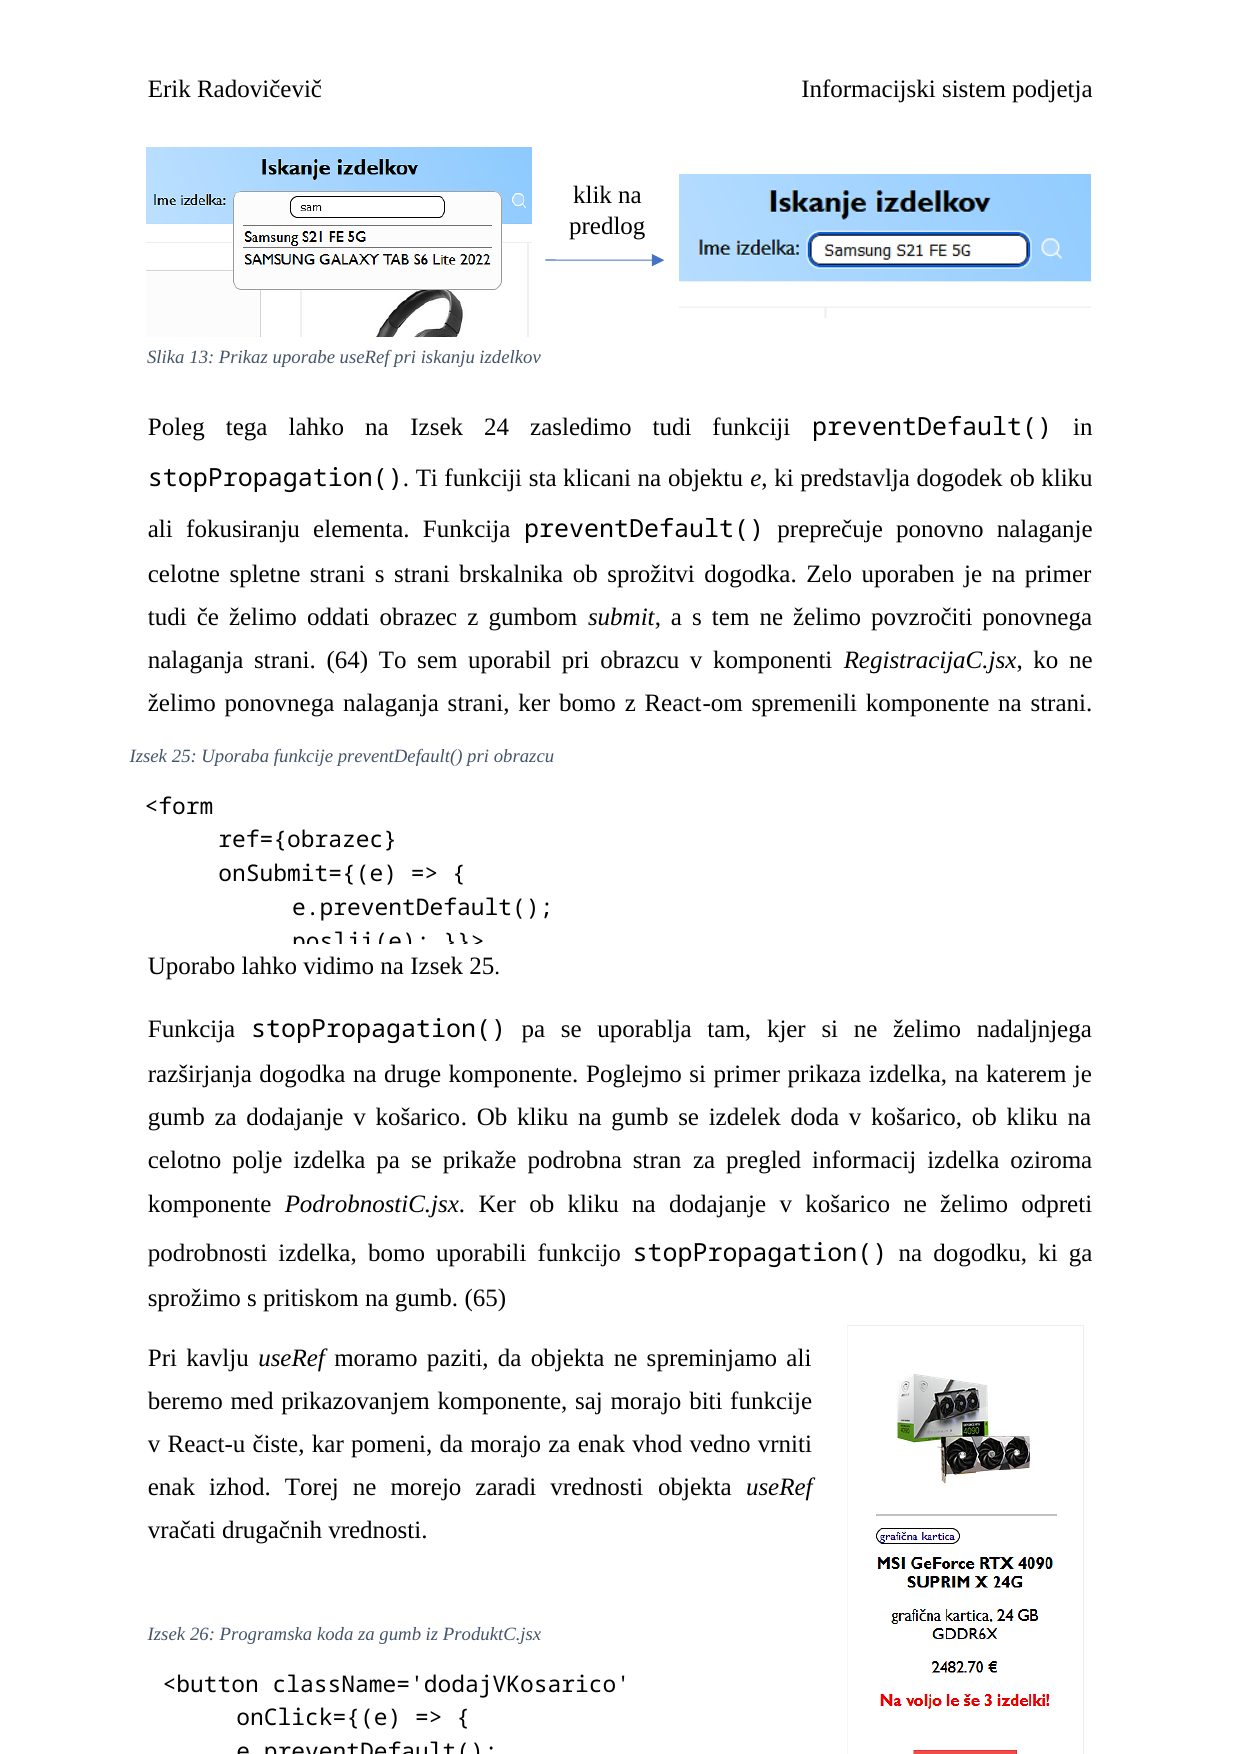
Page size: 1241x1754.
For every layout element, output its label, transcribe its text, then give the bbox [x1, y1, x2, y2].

picture [146, 147, 532, 337]
picture [831, 1318, 1096, 1754]
text Pri kavlju useRef moramo paziti, da objekta ne spreminjamo ali beremo med prikazovanjem komponente, saj morajo biti funkcije v React-u čiste, kar pomeni, da morajo za enak vhod vedno vrniti enak izhod. Torej ne morejo zaradi vrednosti objekta useRef vračati drugačnih vrednosti. [148, 1343, 831, 1544]
text Poleg tega lahko na Izsek 24 zasledimo tudi funkciji preventDefault() in stopPropagation(). Ti funkciji sta klicani na objektu e, ki predstavlja dogodek ob kliku ali fokusiranju elementa. Funkcija preventDefault() preprečuje ponovno nalaganje celotne spletne strani s strani brskalnika ob sprožitvi dogodka. Zelo uporaben je na primer tudi če želimo oddati obrazec z gumbom submit, a s tem ne želimo povzročiti ponovnega nalaganja strani. To sem uporabil pri obrazcu v komponenti RegistracijaC.jsx, ko ne želimo ponovnega nalaganja strani, ker bomo z React-om spremenili komponente na strani. Uporabo lahko vidimo na Izsek 25. [148, 148, 1093, 980]
text Funkcija stopPropagation() pa se uporablja tam, kjer si ne želimo nadaljnjega razširjanja dogodka na druge komponente. Poglejmo si primer prikaza izdelka, na katerem je gumb za dodajanje v košarico. Ob kliku na gumb se izdelek doda v košarico, ob kliku na celotno polje izdelka pa se prikaže podrobna stran za pregled informacij izdelka oziroma komponente PodrobnostiC.jsx. Ker ob kliku na dodajanje v košarico ne želimo odpreti podrobnosti izdelka, bomo uporabili funkcijo stopPropagation() na dogodku, ki ga sprožimo s pritiskom na gumb. [148, 1011, 1093, 1312]
picture [679, 174, 1091, 318]
